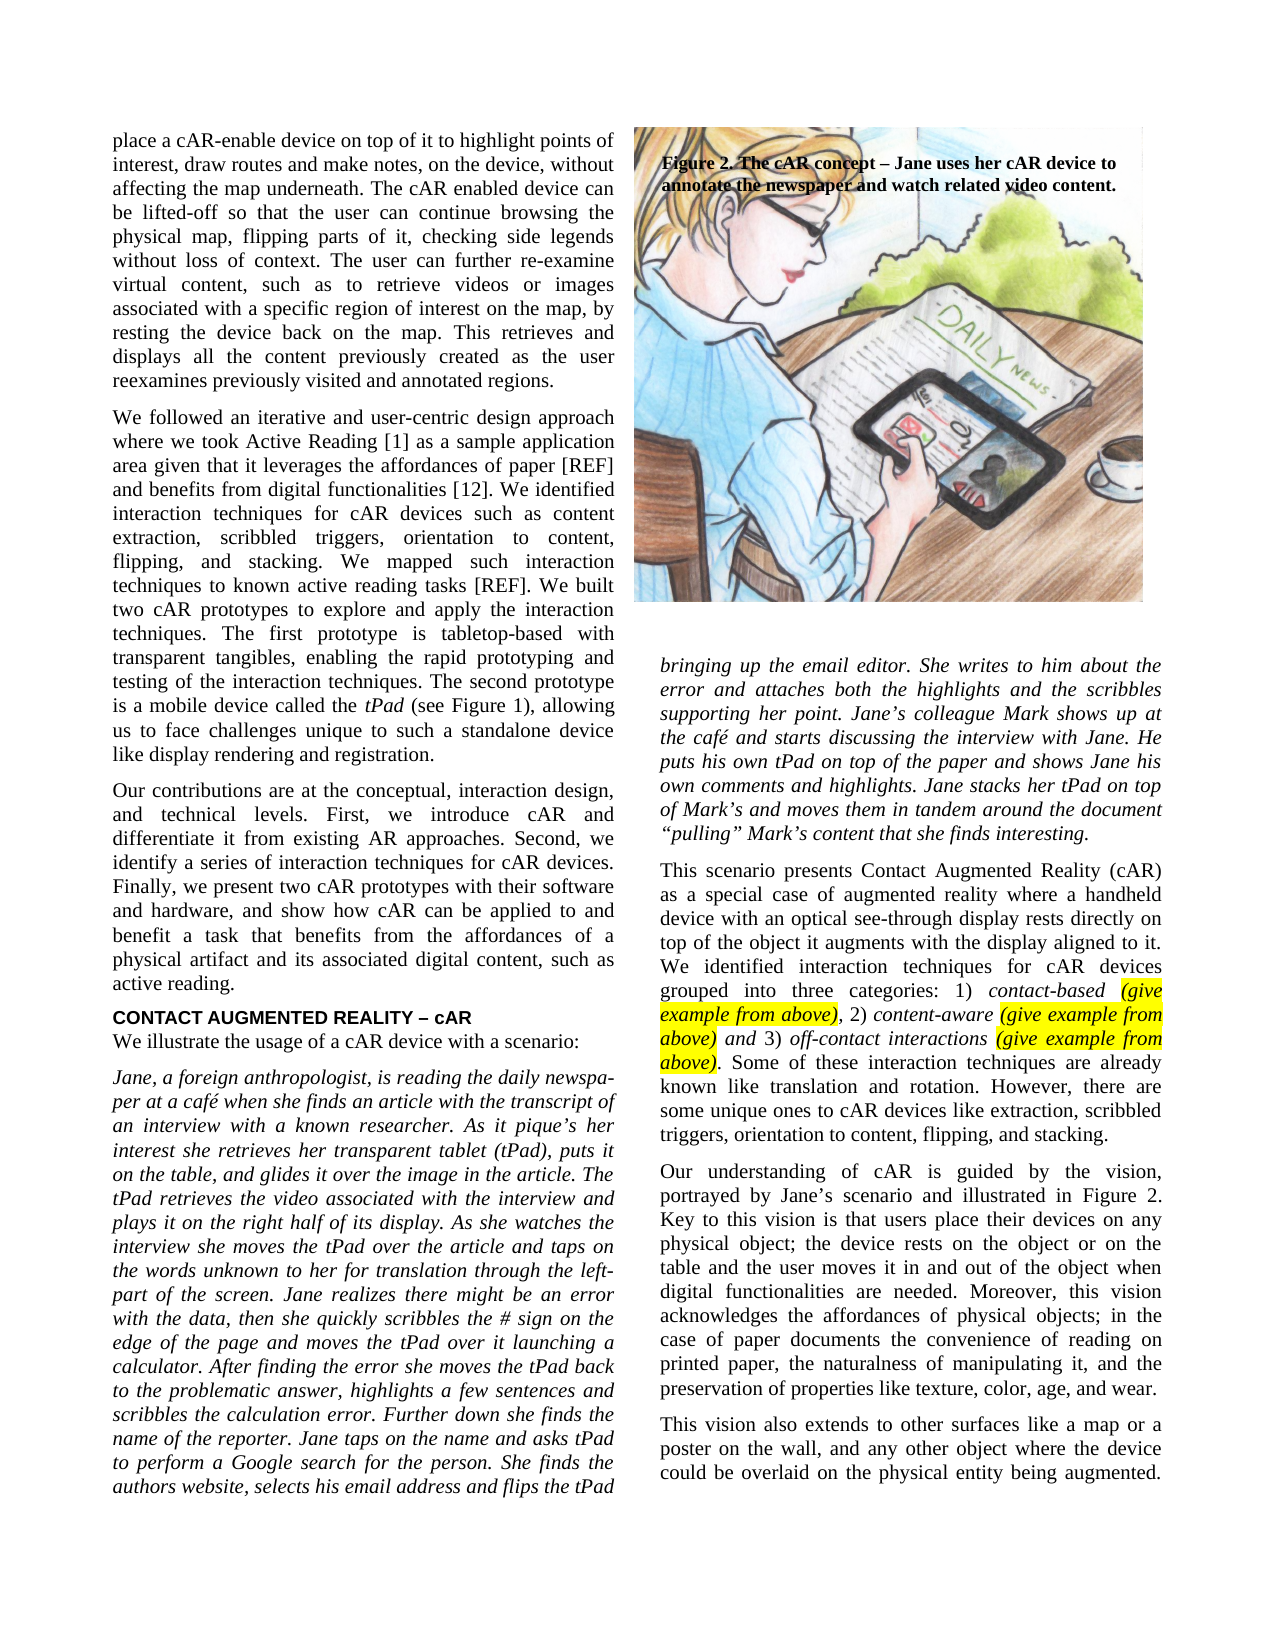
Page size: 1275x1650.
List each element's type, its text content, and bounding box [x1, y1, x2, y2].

text Our contributions are at the conceptual, interaction design, and technical levels. First, we introduce cAR and differentiate it from existing AR approaches. Second, we identify a series of interaction techniques for cAR devices. Finally, we present two cAR prototypes with their software and hardware, and show how cAR can be applied to and benefit a task that benefits from the affordances of a physical artifact and its associated digital content, such as active reading. [112, 778, 615, 995]
picture [634, 127, 1143, 602]
text Jane, a foreign anthropologist, is reading the daily newspa-per at a café when she finds an article with the transcript of an interview with a known researcher. As it pique’s her interest she retrieves her transparent tablet (tPad), puts it on the table, and glides it over the image in the article. The tPad retrieves the video associated with the interview and plays it on the right half of its display. As she watches the interview she moves the tPad over the article and taps on the words unknown to her for translation through the left-part of the screen. Jane realizes there might be an error with the data, then she quickly scribbles the # sign on the edge of the page and moves the tPad over it launching a calculator. After finding the error she moves the tPad back to the problematic answer, highlights a few sentences and scribbles the calculation error. Further down she finds the name of the reporter. Jane taps on the name and asks tPad to perform a Google search for the person. She finds the authors website, selects his email address and flips the tPad bringing up the email editor. She writes to him about the error and attaches both the highlights and the scribbles supporting her point. Jane’s colleague Mark shows up at the café and starts discussing the interview with Jane. He puts his own tPad on top of the paper and shows Jane his own comments and highlights. Jane stacks her tPad on top of Mark’s and moves them in tandem around the document “pulling” Mark’s content that she finds interesting. [112, 1065, 615, 1498]
text This scenario presents Contact Augmented Reality (cAR) as a special case of augmented reality where a handheld device with an optical see-through display rests directly on top of the object it augments with the display aligned to it. We identified interaction techniques for cAR devices grouped into three categories: 1) contact-based (give example from above), 2) content-aware (give example from above) and 3) off-contact interactions (give example from above). Some of these interaction techniques are already known like translation and rotation. However, there are some unique ones to cAR devices like extraction, scribbled triggers, orientation to content, flipping, and stacking. [660, 858, 1162, 1146]
text We followed an iterative and user-centric design approach where we took Active Reading [1] as a sample application area given that it leverages the affordances of paper [REF] and benefits from digital functionalities [11]. We identified interaction techniques for cAR devices such as content extraction, scribbled triggers, orientation to content, flipping, and stacking. We mapped such interaction techniques to known active reading tasks [REF]. We built two cAR prototypes to explore and apply the interaction techniques. The first prototype is tabletop-based with transparent tangibles, enabling the rapid prototyping and testing of the interaction techniques. The second prototype is a mobile device called the tPad (see Figure 1), allowing us to face challenges unique to such a standalone device like display rendering and registration. [112, 405, 615, 766]
text Our understanding of cAR is guided by the vision, portrayed by Jane’s scenario and illustrated in Figure 2. Key to this vision is that users place their devices on any physical object; the device rests on the object or on the table and the user moves it in and out of the object when digital functionalities are needed. Moreover, this vision acknowledges the affordances of physical objects; in the case of paper documents the convenience of reading on printed paper, the naturalness of manipulating it, and the preservation of properties like texture, color, age, and wear. [660, 1159, 1162, 1399]
subtitle Contact Augmented Reality – cAR [112, 1007, 615, 1029]
text We illustrate the usage of a cAR device with a scenario: [112, 1029, 615, 1053]
